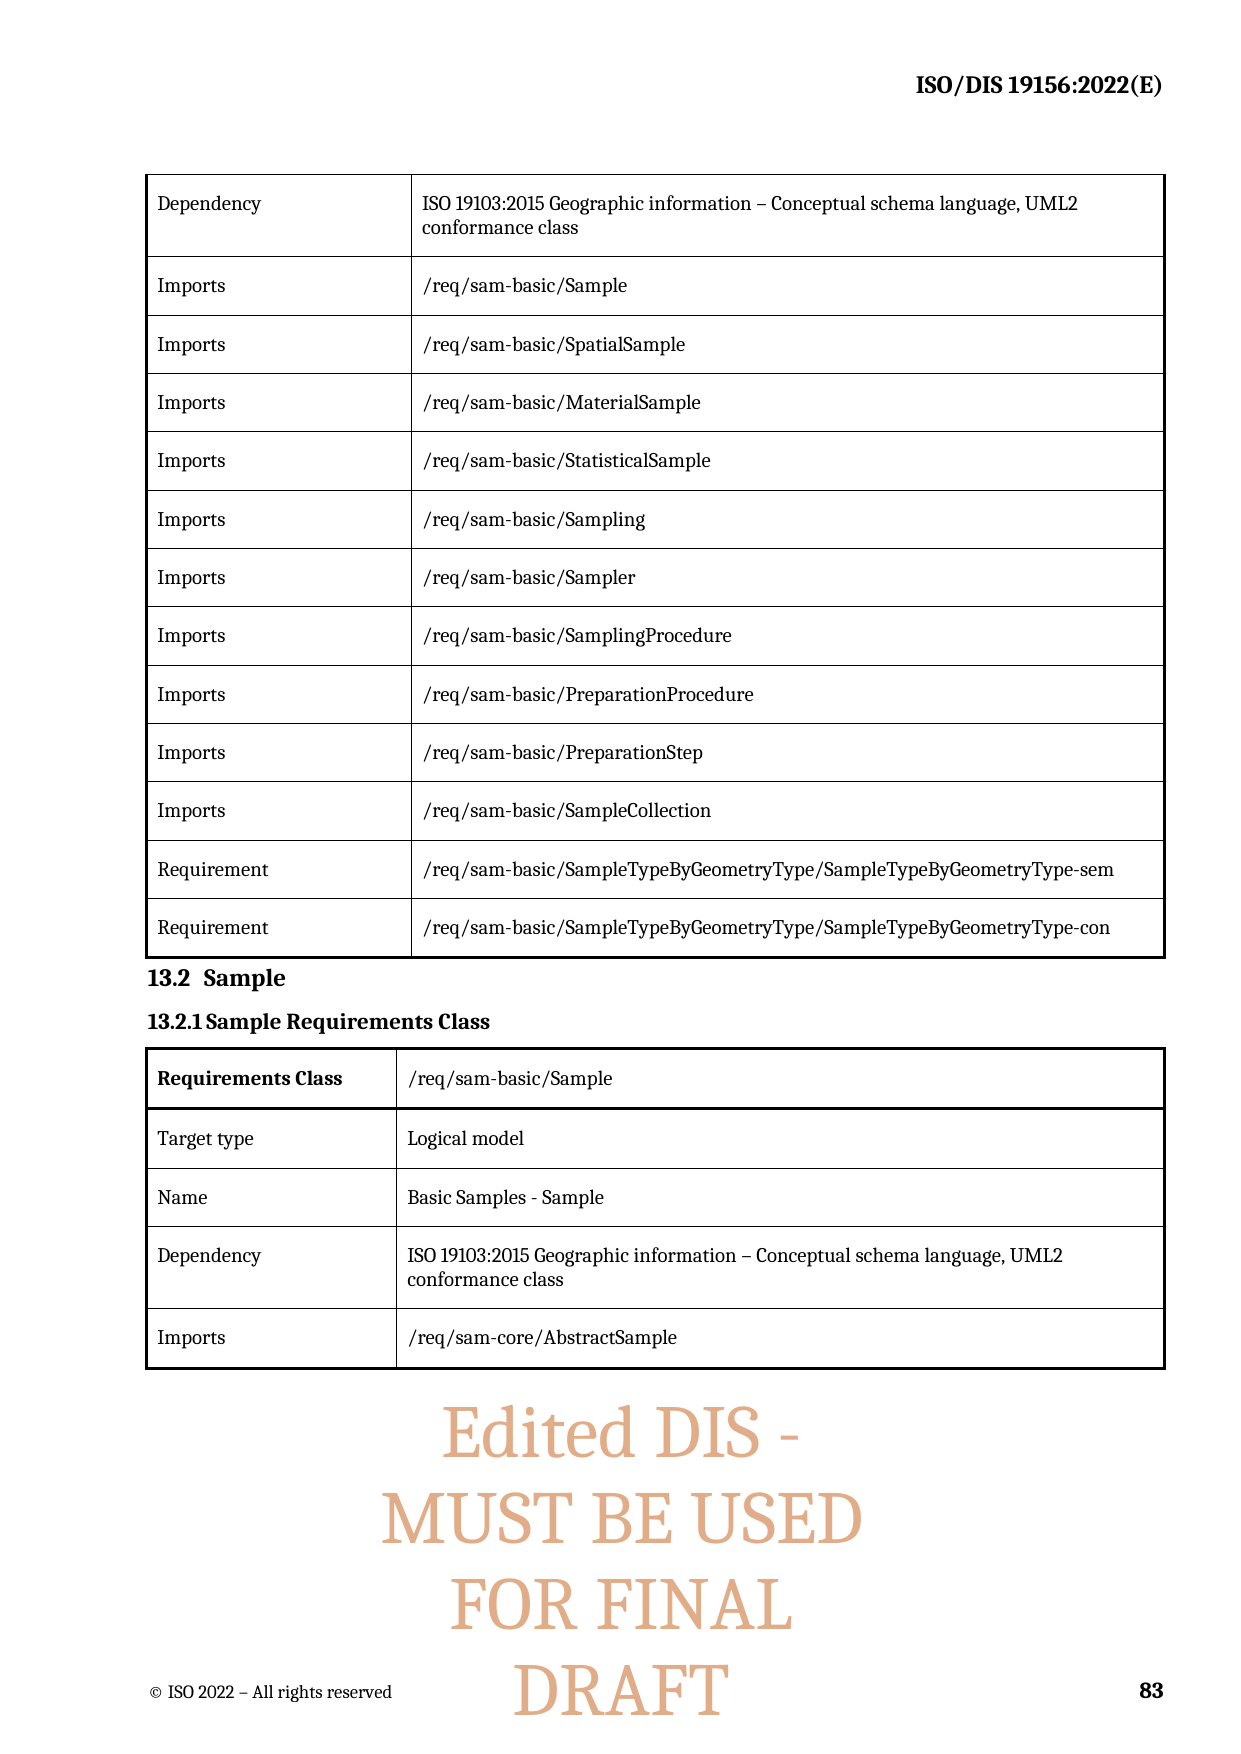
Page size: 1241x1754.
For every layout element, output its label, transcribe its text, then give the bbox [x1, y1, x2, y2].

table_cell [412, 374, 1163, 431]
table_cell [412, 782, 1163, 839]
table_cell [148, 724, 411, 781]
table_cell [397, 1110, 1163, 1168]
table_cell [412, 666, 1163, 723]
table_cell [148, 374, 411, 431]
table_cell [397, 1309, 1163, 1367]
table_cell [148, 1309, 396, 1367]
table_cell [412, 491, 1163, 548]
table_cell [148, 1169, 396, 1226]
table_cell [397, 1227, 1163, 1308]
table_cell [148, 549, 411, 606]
subtitle Sample Requirements Class [148, 1010, 1163, 1034]
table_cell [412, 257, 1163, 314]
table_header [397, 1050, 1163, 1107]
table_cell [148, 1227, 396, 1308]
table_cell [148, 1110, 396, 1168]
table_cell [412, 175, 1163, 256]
subtitle Sample [148, 966, 1163, 992]
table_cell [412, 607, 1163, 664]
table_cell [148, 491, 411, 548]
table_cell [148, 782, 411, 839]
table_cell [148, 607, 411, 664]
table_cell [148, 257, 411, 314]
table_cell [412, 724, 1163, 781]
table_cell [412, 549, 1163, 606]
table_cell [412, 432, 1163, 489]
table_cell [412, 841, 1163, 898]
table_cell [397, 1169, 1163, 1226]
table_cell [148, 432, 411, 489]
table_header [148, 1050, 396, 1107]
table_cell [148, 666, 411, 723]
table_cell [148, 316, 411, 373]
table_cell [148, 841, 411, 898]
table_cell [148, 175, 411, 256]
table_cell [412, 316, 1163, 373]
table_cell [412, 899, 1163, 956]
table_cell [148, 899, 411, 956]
